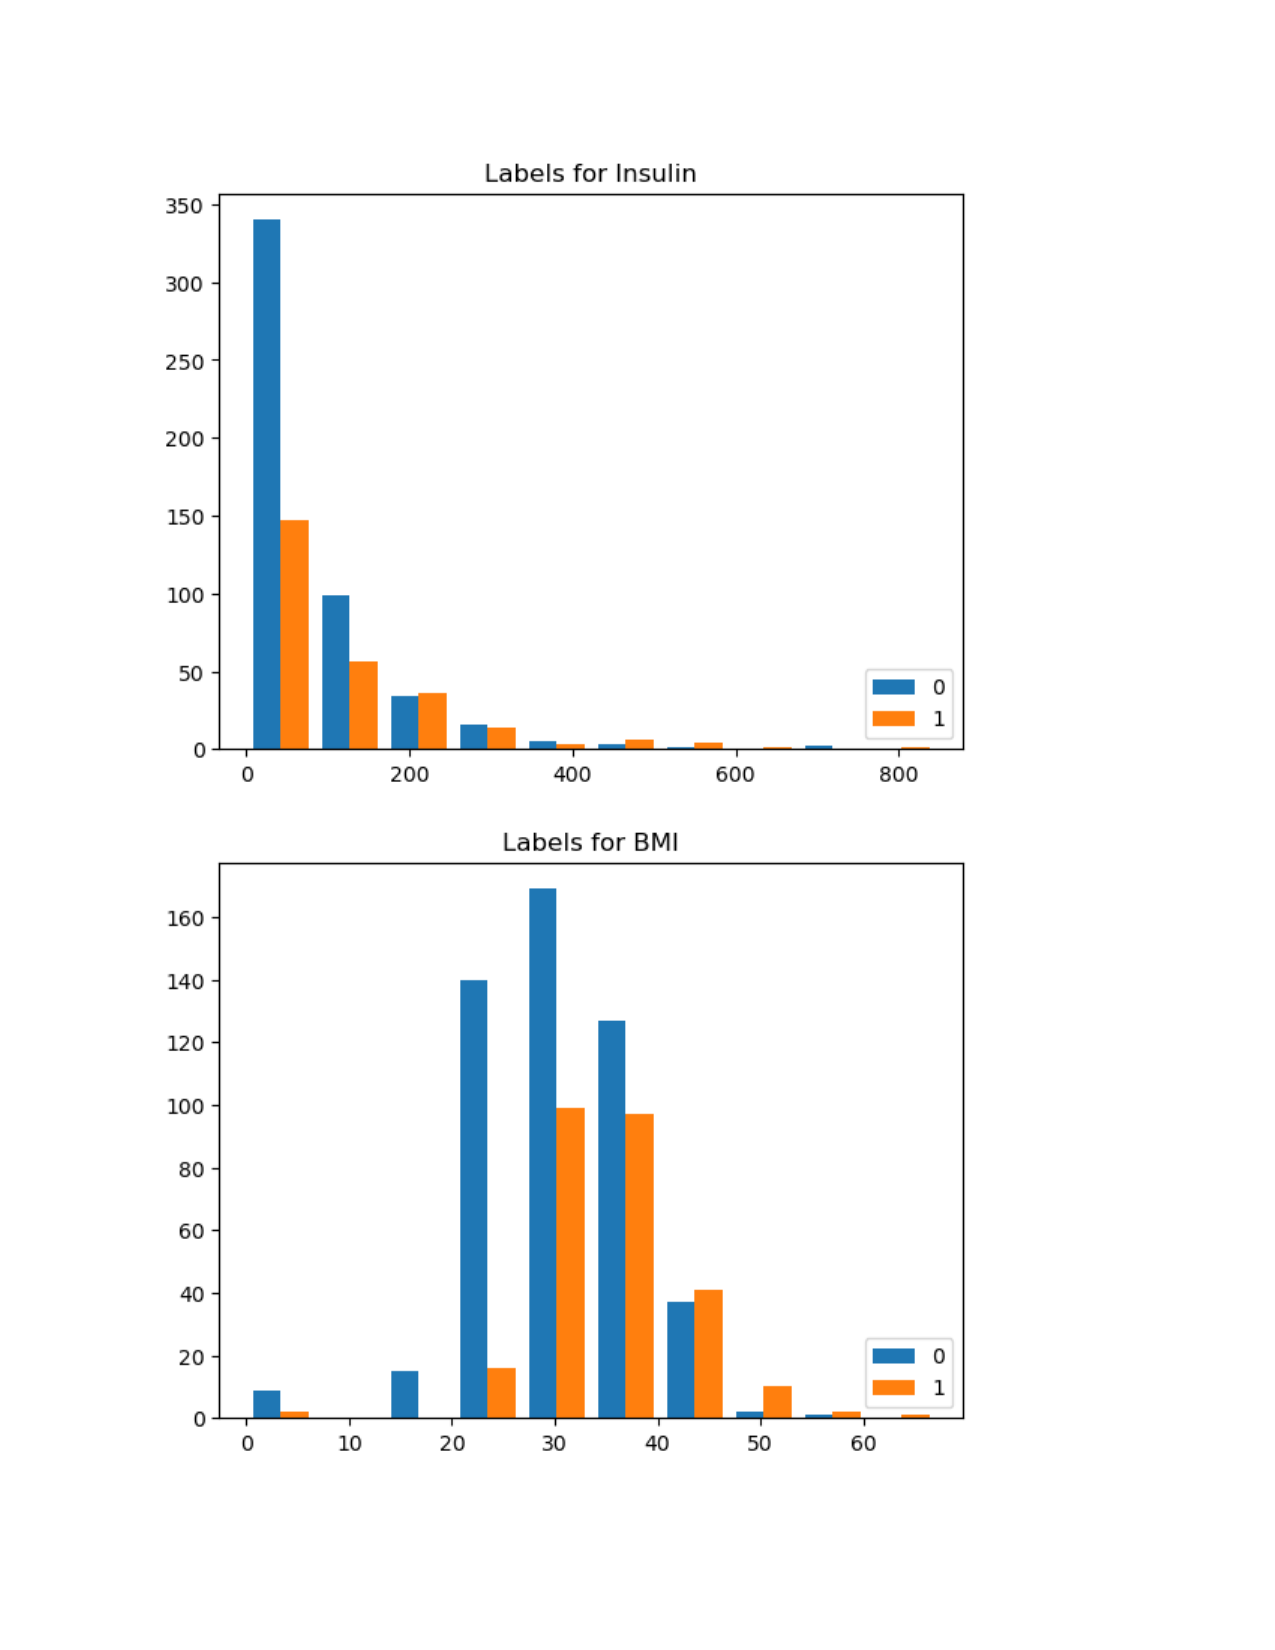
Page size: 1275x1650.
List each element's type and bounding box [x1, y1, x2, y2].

picture [150, 818, 978, 1469]
picture [150, 150, 978, 800]
